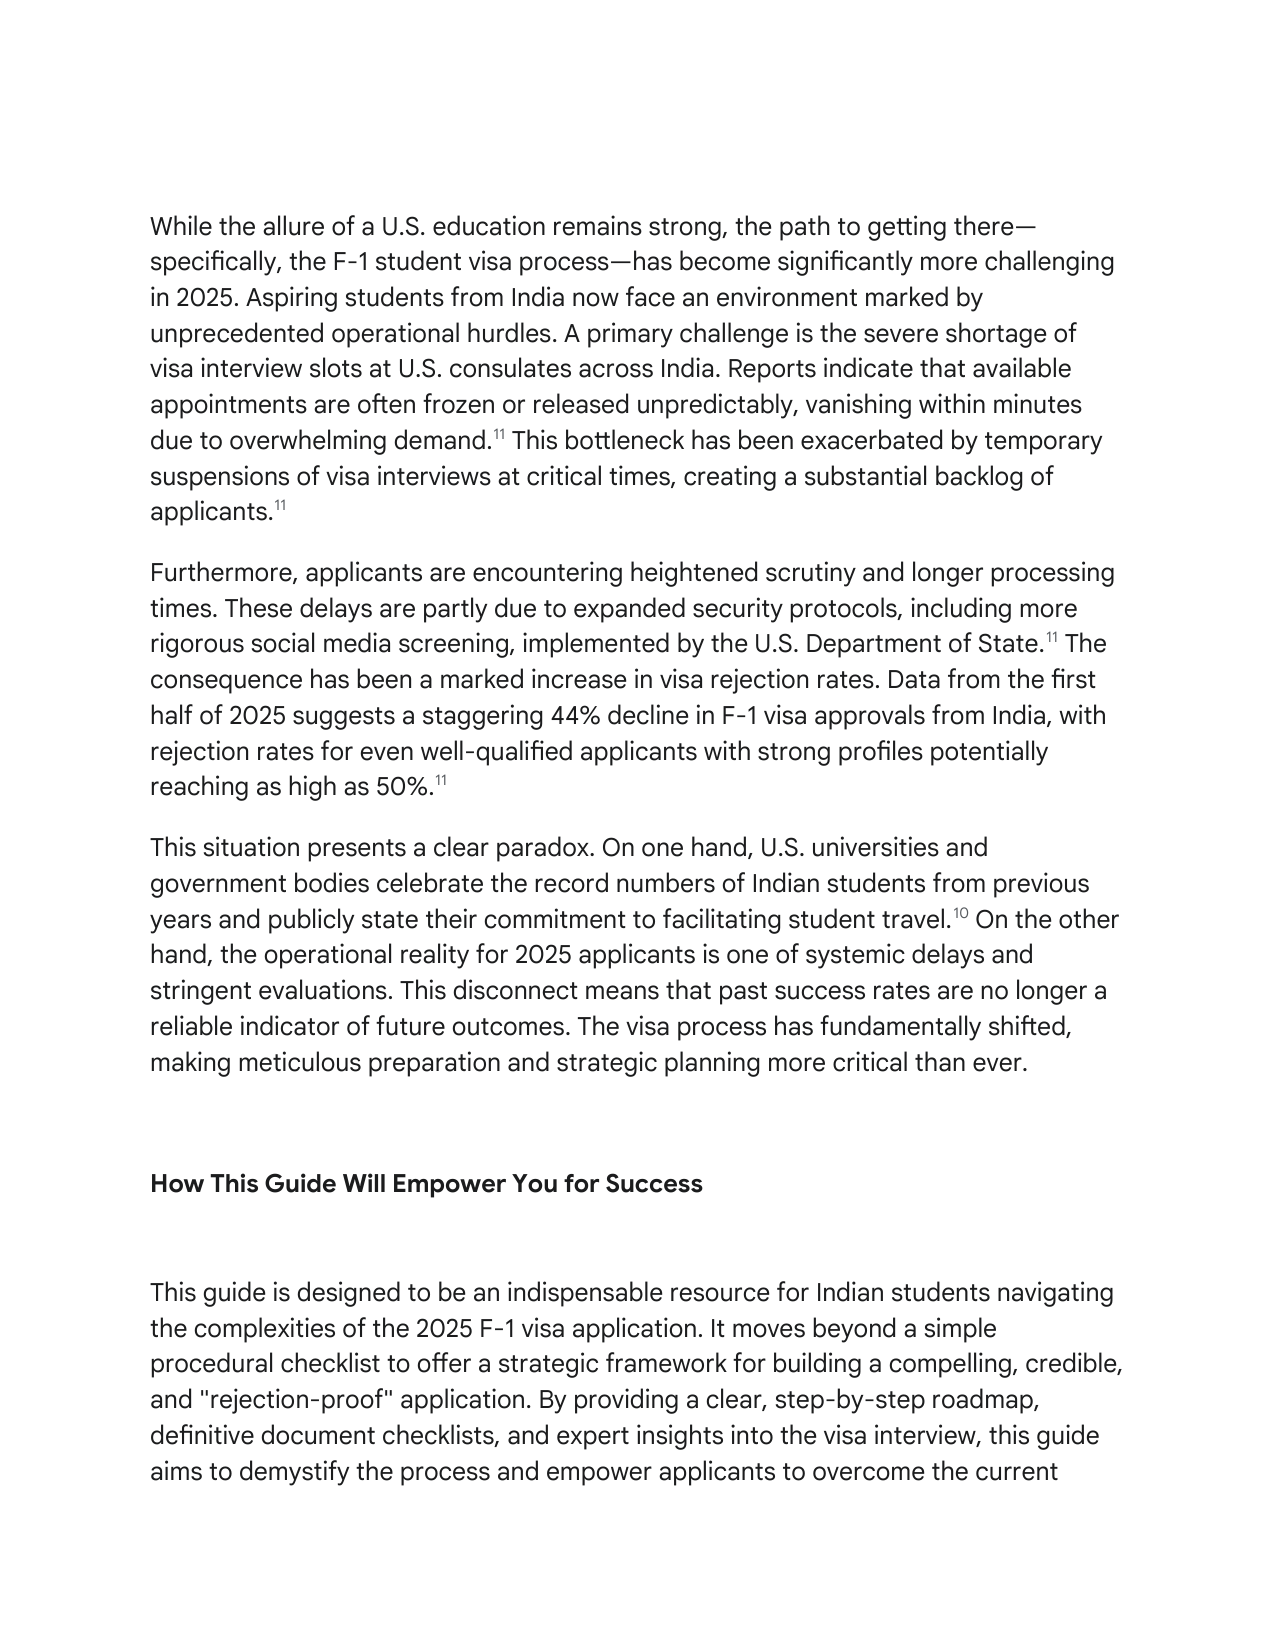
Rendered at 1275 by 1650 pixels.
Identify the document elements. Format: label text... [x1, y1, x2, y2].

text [150, 1277, 1125, 1487]
text This situation presents a clear paradox. On one hand, U.S. universities and government bodies celebrate the record numbers of Indian students from previous years and publicly state their commitment to facilitating student travel.10 On the other hand, the operational reality for 2025 applicants is one of systemic delays and stringent evaluations. This disconnect means that past success rates are no longer a reliable indicator of future outcomes. The visa process has fundamentally shifted, making meticulous preparation and strategic planning more critical than ever. [150, 832, 1125, 1078]
text Furthermore, applicants are encountering heightened scrutiny and longer processing times. These delays are partly due to expanded security protocols, including more rigorous social media screening, implemented by the U.S. Department of State.11 The consequence has been a marked increase in visa rejection rates. Data from the first half of 2025 suggests a staggering 44% decline in F-1 visa approvals from India, with rejection rates for even well-qualified applicants with strong profiles potentially reaching as high as 50%.11 [150, 557, 1125, 803]
subtitle How This Guide Will Empower You for Success [150, 1168, 1125, 1199]
text While the allure of a U.S. education remains strong, the path to getting there—specifically, the F-1 student visa process—has become significantly more challenging in 2025. Aspiring students from India now face an environment marked by unprecedented operational hurdles. A primary challenge is the severe shortage of visa interview slots at U.S. consulates across India. Reports indicate that available appointments are often frozen or released unpredictably, vanishing within minutes due to overwhelming demand.11 This bottleneck has been exacerbated by temporary suspensions of visa interviews at critical times, creating a substantial backlog of applicants.11 [150, 211, 1125, 528]
